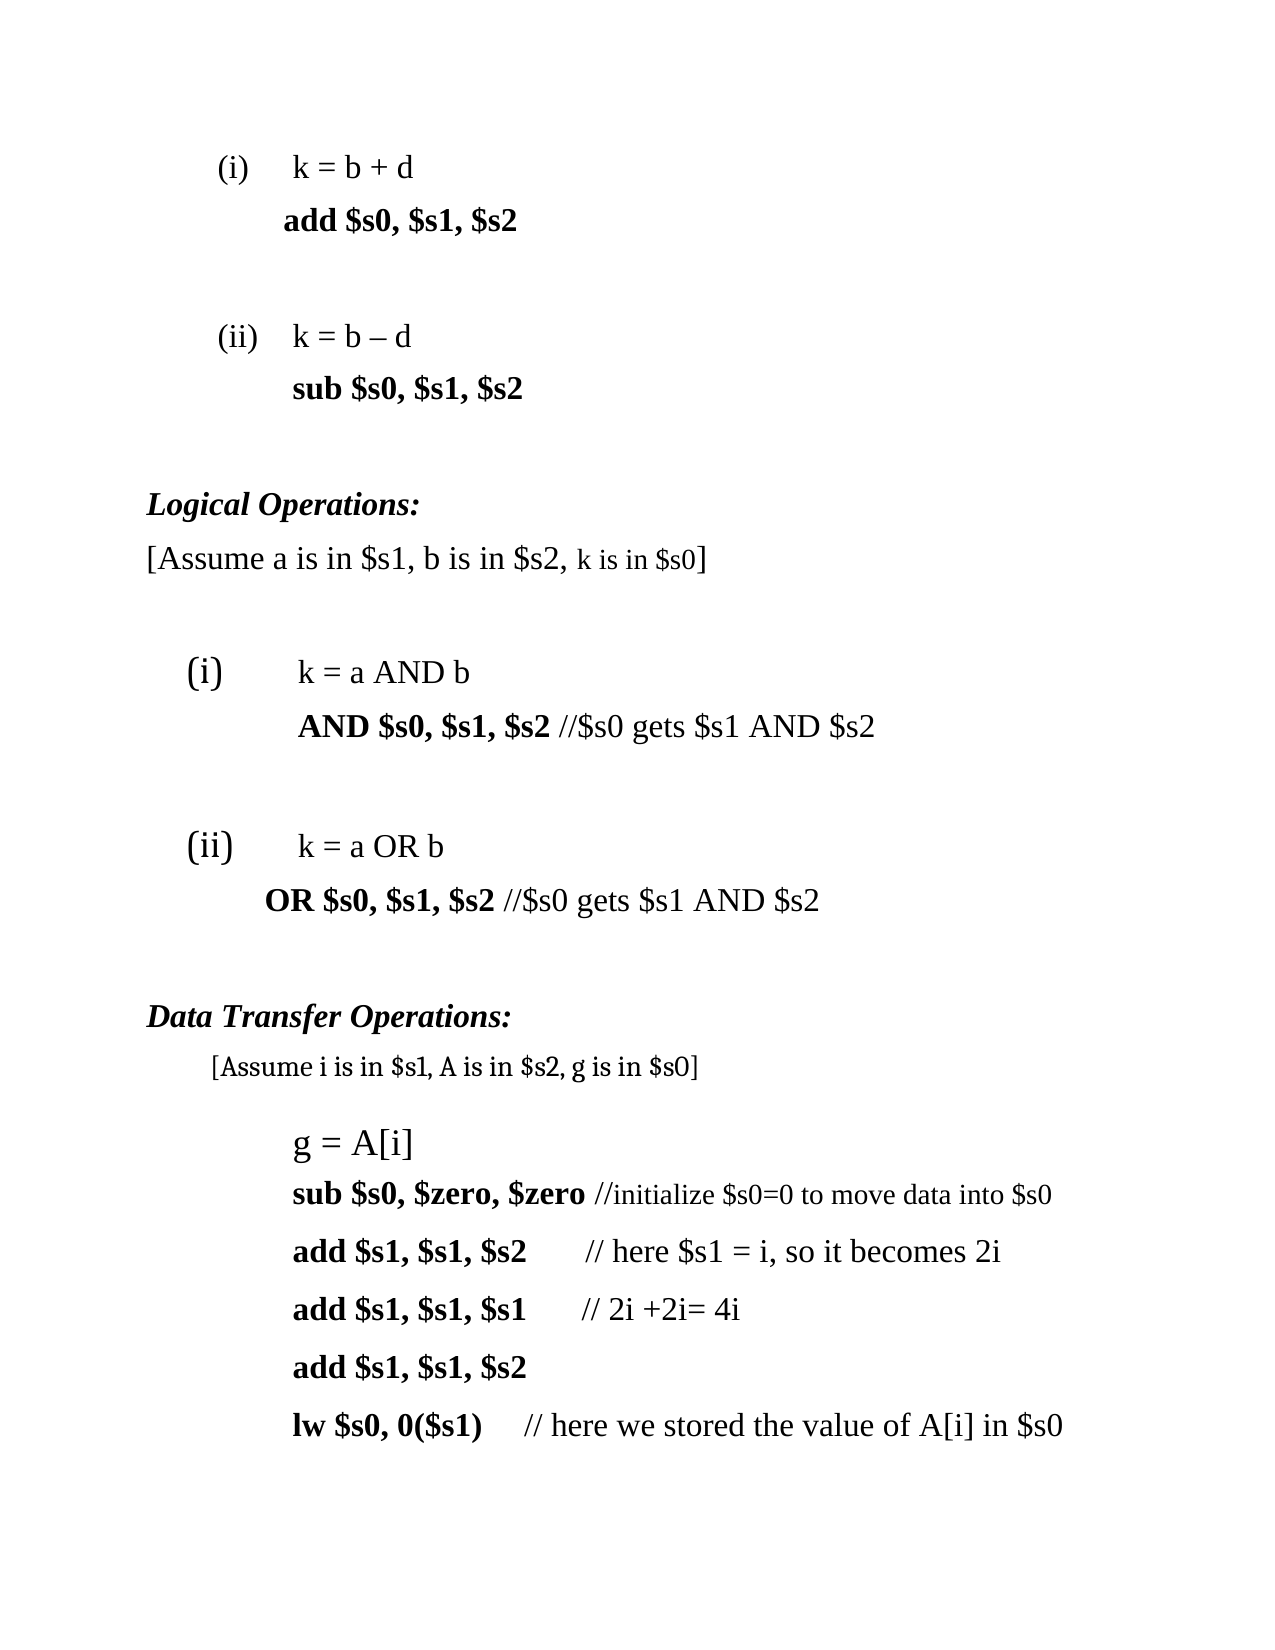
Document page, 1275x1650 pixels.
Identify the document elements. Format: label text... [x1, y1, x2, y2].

list k = b – d [217, 316, 1127, 354]
text sub $s0, $zero, $zero //initialize $s0=0 to move data into $s0 [292, 1173, 1127, 1212]
text add $s1, $s1, $s2 // here $s1 = i, so it becomes 2i [292, 1231, 1127, 1270]
text [Assume i is in $s1, A is in $s2, g is in $s0] [146, 1051, 1127, 1084]
text add $s1, $s1, $s2 [292, 1347, 1127, 1386]
text Logical Operations: [146, 484, 1127, 523]
text AND $s0, $s1, $s2 //$s0 gets $s1 AND $s2 [148, 706, 1127, 744]
text add $s0, $s1, $s2 [283, 200, 1127, 238]
text [Assume a is in $s1, b is in $s2, k is in $s0] [146, 539, 1127, 577]
text g = A[i] [292, 1120, 1127, 1163]
list k = a OR b [185, 822, 1127, 866]
text OR $s0, $s1, $s2 //$s0 gets $s1 AND $s2 [148, 880, 1127, 918]
list k = b + d [217, 148, 1127, 186]
text Data Transfer Operations: [146, 996, 1127, 1034]
text lw $s0, 0($s1) // here we stored the value of A[i] in $s0 [292, 1405, 1127, 1444]
text sub $s0, $s1, $s2 [292, 368, 1127, 407]
list k = a AND b [185, 648, 1127, 692]
text add $s1, $s1, $s1 // 2i +2i= 4i [292, 1289, 1127, 1328]
